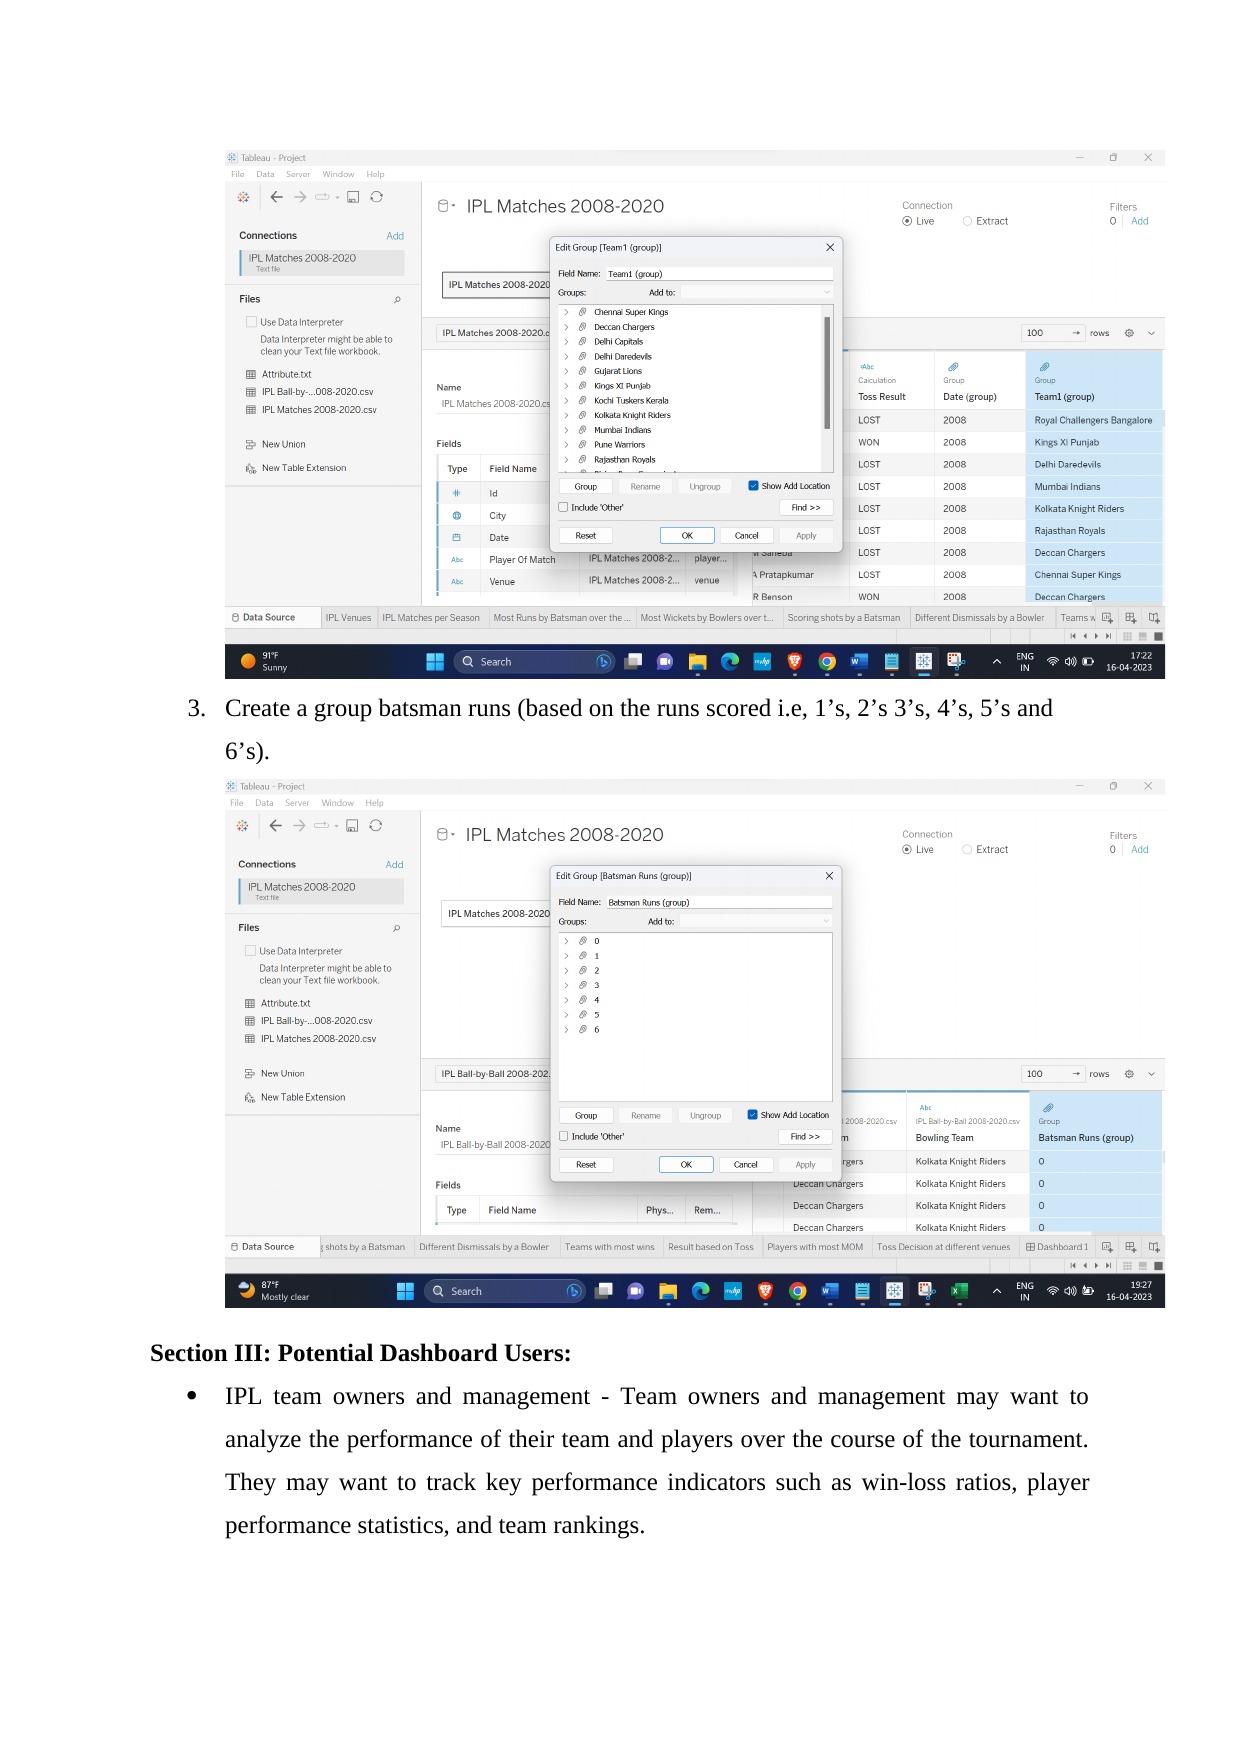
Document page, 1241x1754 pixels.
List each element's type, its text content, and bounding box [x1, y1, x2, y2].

list IPL team owners and management - Team owners and management may want to analyze the performance of their team and players over the course of the tournament. They may want to track key performance indicators such as win-loss ratios, player performance statistics, and team rankings. [187, 1381, 1090, 1539]
picture [225, 150, 1166, 679]
text Section III: Potential Dashboard Users: [150, 1338, 1090, 1367]
picture [225, 779, 1166, 1308]
list Create a group batsman runs (based on the runs scored i.e, 1’s, 2’s 3’s, 4’s, 5’s and 6’s). [187, 693, 1090, 765]
